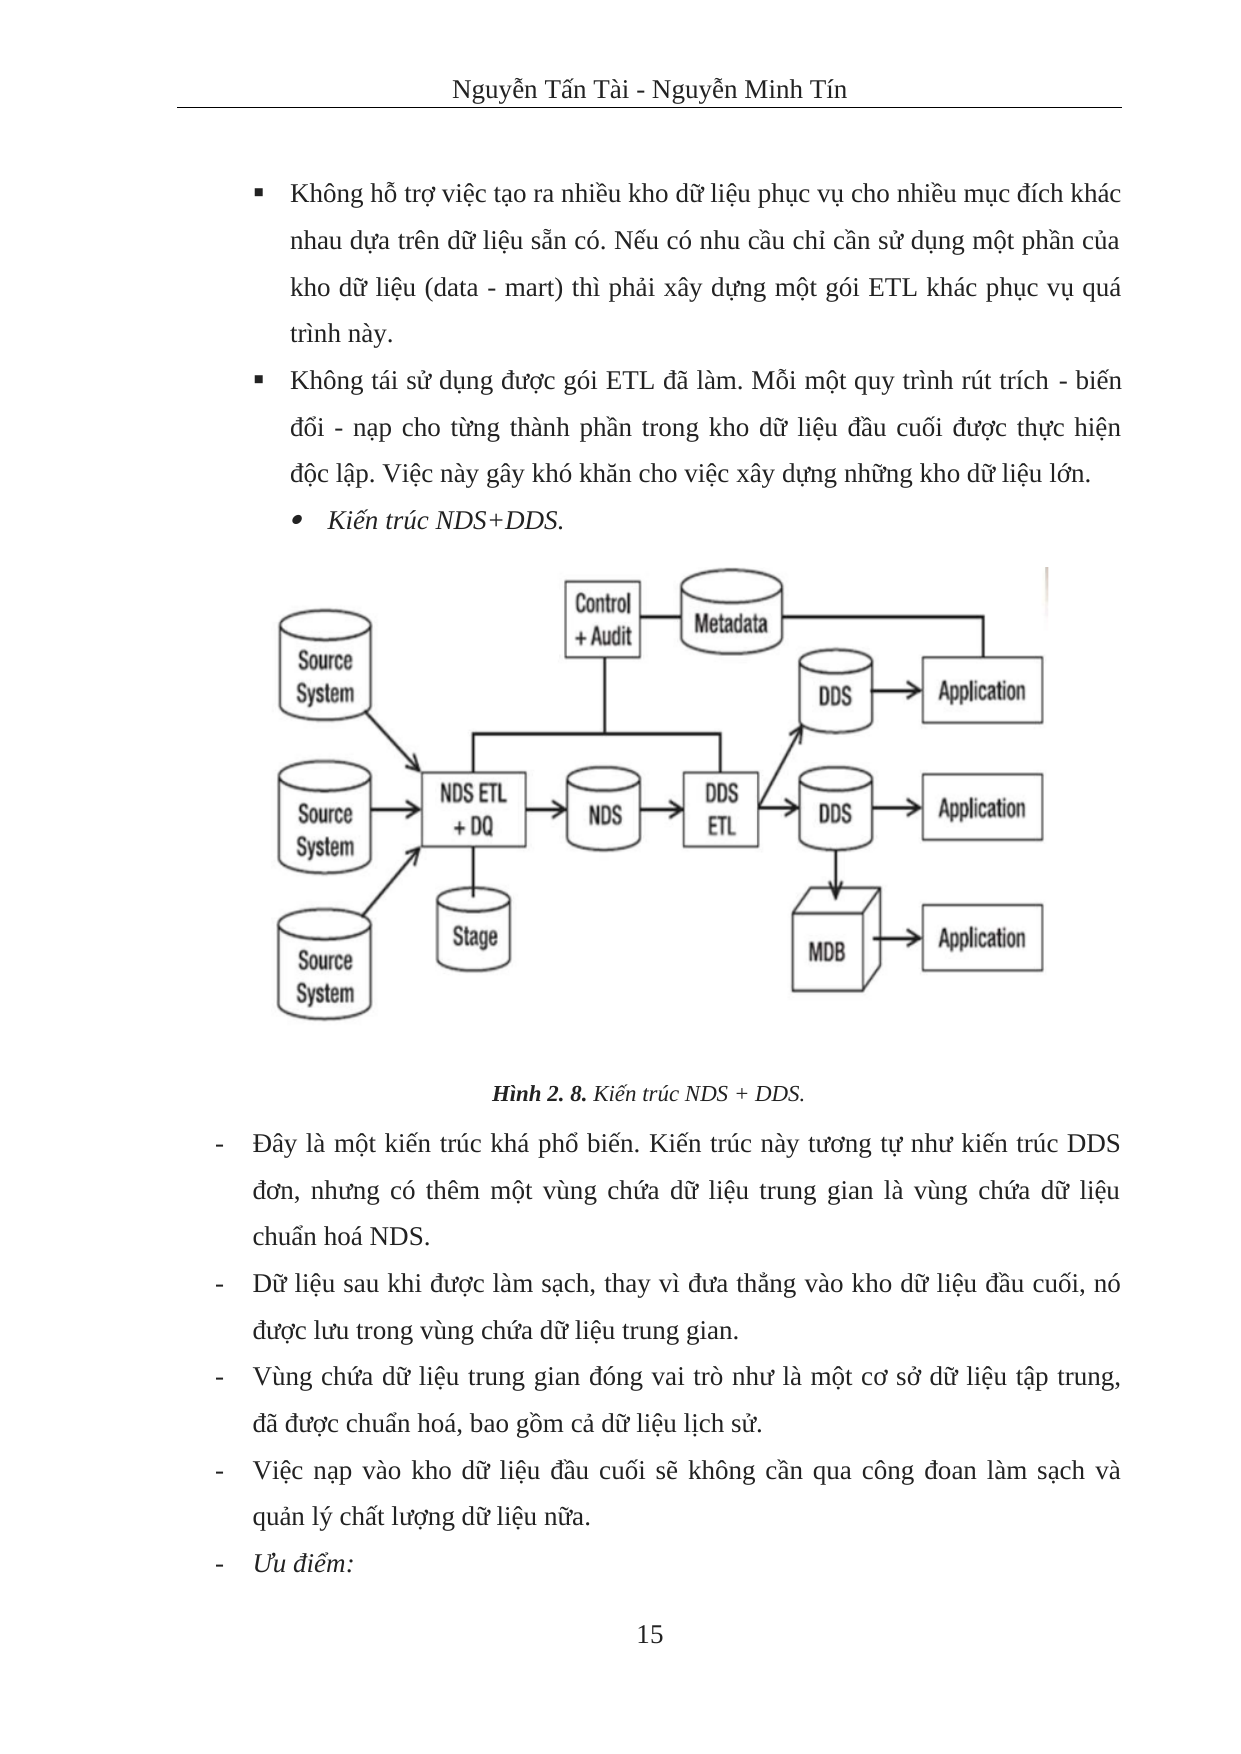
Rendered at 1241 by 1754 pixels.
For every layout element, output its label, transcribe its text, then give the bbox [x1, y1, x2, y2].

list Vùng chứa dữ liệu trung gian đóng vai trò như là một cơ sở dữ liệu tập trung, đã được chuẩn hoá, bao gồm cả dữ liệu lịch sử. [215, 1360, 1122, 1438]
list Kiến trúc NDS+DDS. [290, 504, 1122, 535]
text Hình 2. 8. Kiến trúc NDS + DDS. [177, 1080, 1122, 1106]
list Dữ liệu sau khi được làm sạch, thay vì đưa thẳng vào kho dữ liệu đầu cuối, nó được lưu trong vùng chứa dữ liệu trung gian. [215, 1267, 1122, 1345]
list Không hỗ trợ việc tạo ra nhiều kho dữ liệu phục vụ cho nhiều mục đích khác nhau dựa trên dữ liệu sẵn có. Nếu có nhu cầu chỉ cần sử dụng một phần của kho dữ liệu (data - mart) thì phải xây dựng một gói ETL khác phục vụ quá trình này. [252, 177, 1122, 348]
picture [250, 567, 1049, 1048]
list Không tái sử dụng được gói ETL đã làm. Mỗi một quy trình rút trích - biến đổi - nạp cho từng thành phần trong kho dữ liệu đầu cuối được thực hiện độc lập. Việc này gây khó khăn cho việc xây dựng những kho dữ liệu lớn. [252, 364, 1122, 488]
list Việc nạp vào kho dữ liệu đầu cuối sẽ không cần qua công đoan làm sạch và quản lý chất lượng dữ liệu nữa. [215, 1454, 1122, 1532]
list Ưu điểm: [215, 1547, 1122, 1578]
list Đây là một kiến trúc khá phổ biến. Kiến trúc này tương tự như kiến trúc DDS đơn, nhưng có thêm một vùng chứa dữ liệu trung gian là vùng chứa dữ liệu chuẩn hoá NDS. [215, 1127, 1122, 1252]
